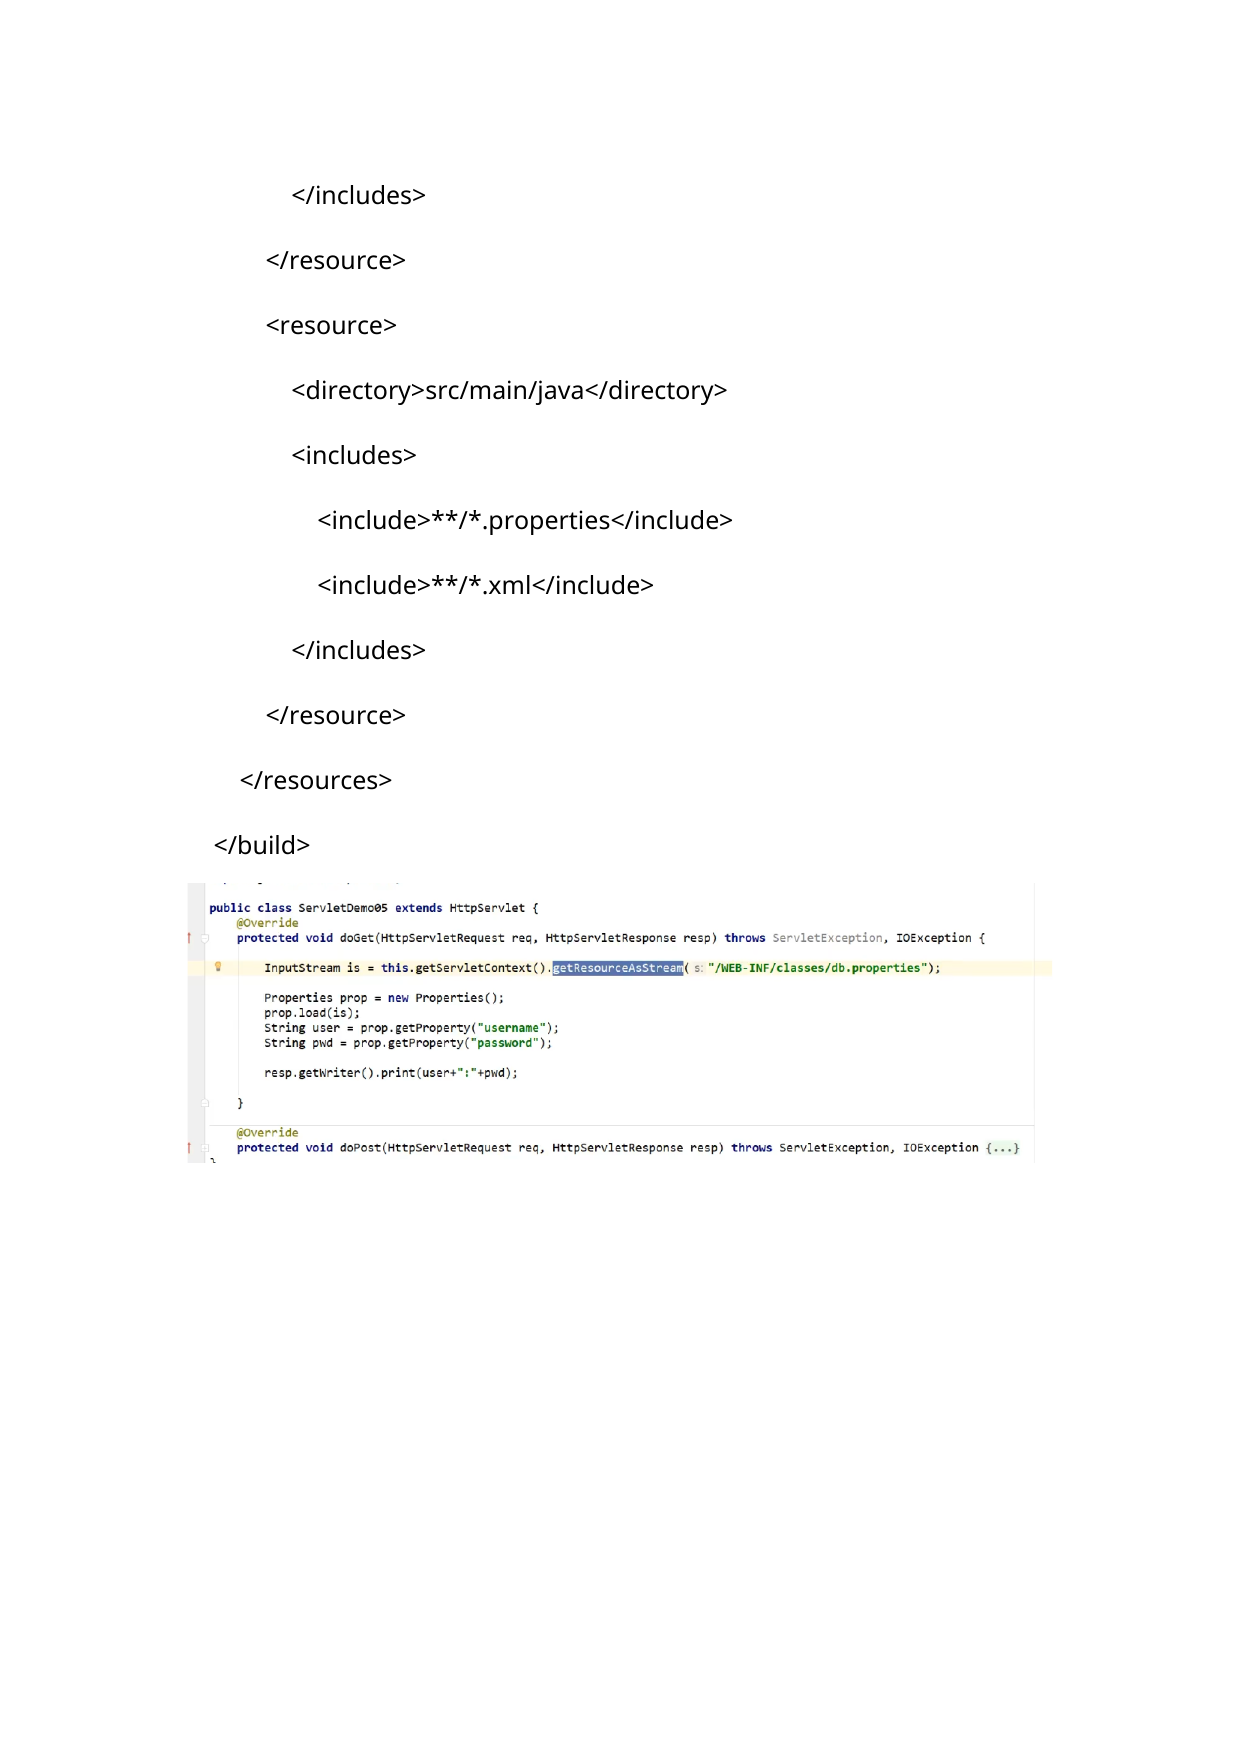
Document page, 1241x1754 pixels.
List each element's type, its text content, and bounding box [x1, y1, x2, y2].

text <include>**/*.xml</include> [187, 552, 1053, 617]
text </resource> [187, 227, 1053, 292]
text </build> [187, 812, 1053, 877]
text <include>**/*.properties</include> [187, 487, 1053, 552]
text </resource> [187, 682, 1053, 747]
text </includes> [187, 162, 1053, 227]
text <includes> [187, 422, 1053, 487]
text <resource> [187, 292, 1053, 357]
text </includes> [187, 617, 1053, 682]
text <directory>src/main/java</directory> [187, 357, 1053, 422]
picture [187, 883, 1053, 1163]
text </resources> [187, 747, 1053, 812]
